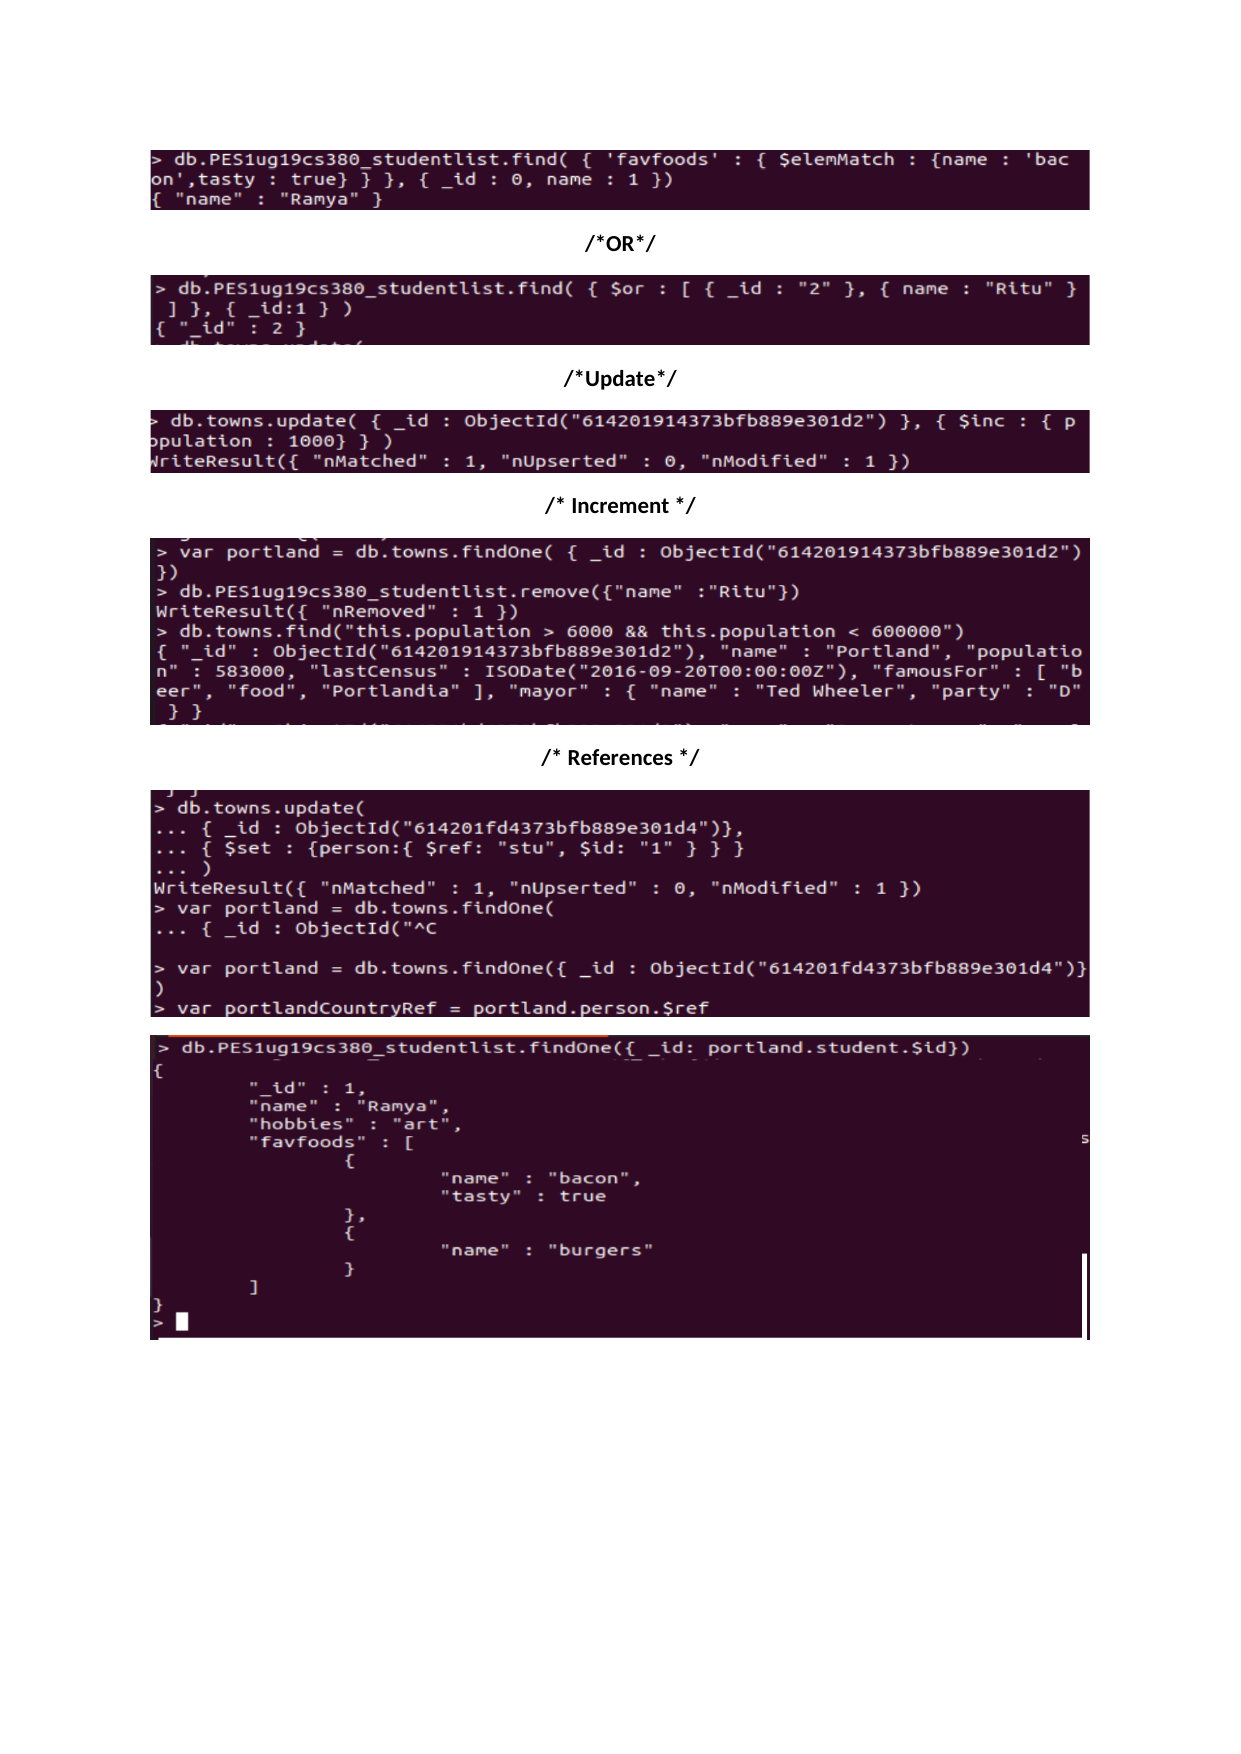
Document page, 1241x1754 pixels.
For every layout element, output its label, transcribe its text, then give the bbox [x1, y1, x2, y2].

picture [150, 275, 1090, 345]
picture [150, 150, 1090, 210]
picture [150, 410, 1090, 473]
text /*OR*/ [150, 229, 1090, 257]
text /*Update*/ [150, 364, 1090, 392]
picture [150, 538, 1090, 725]
text /* Increment */ [150, 491, 1090, 519]
picture [150, 1035, 1090, 1340]
picture [150, 790, 1090, 1017]
text /* References */ [150, 743, 1090, 772]
